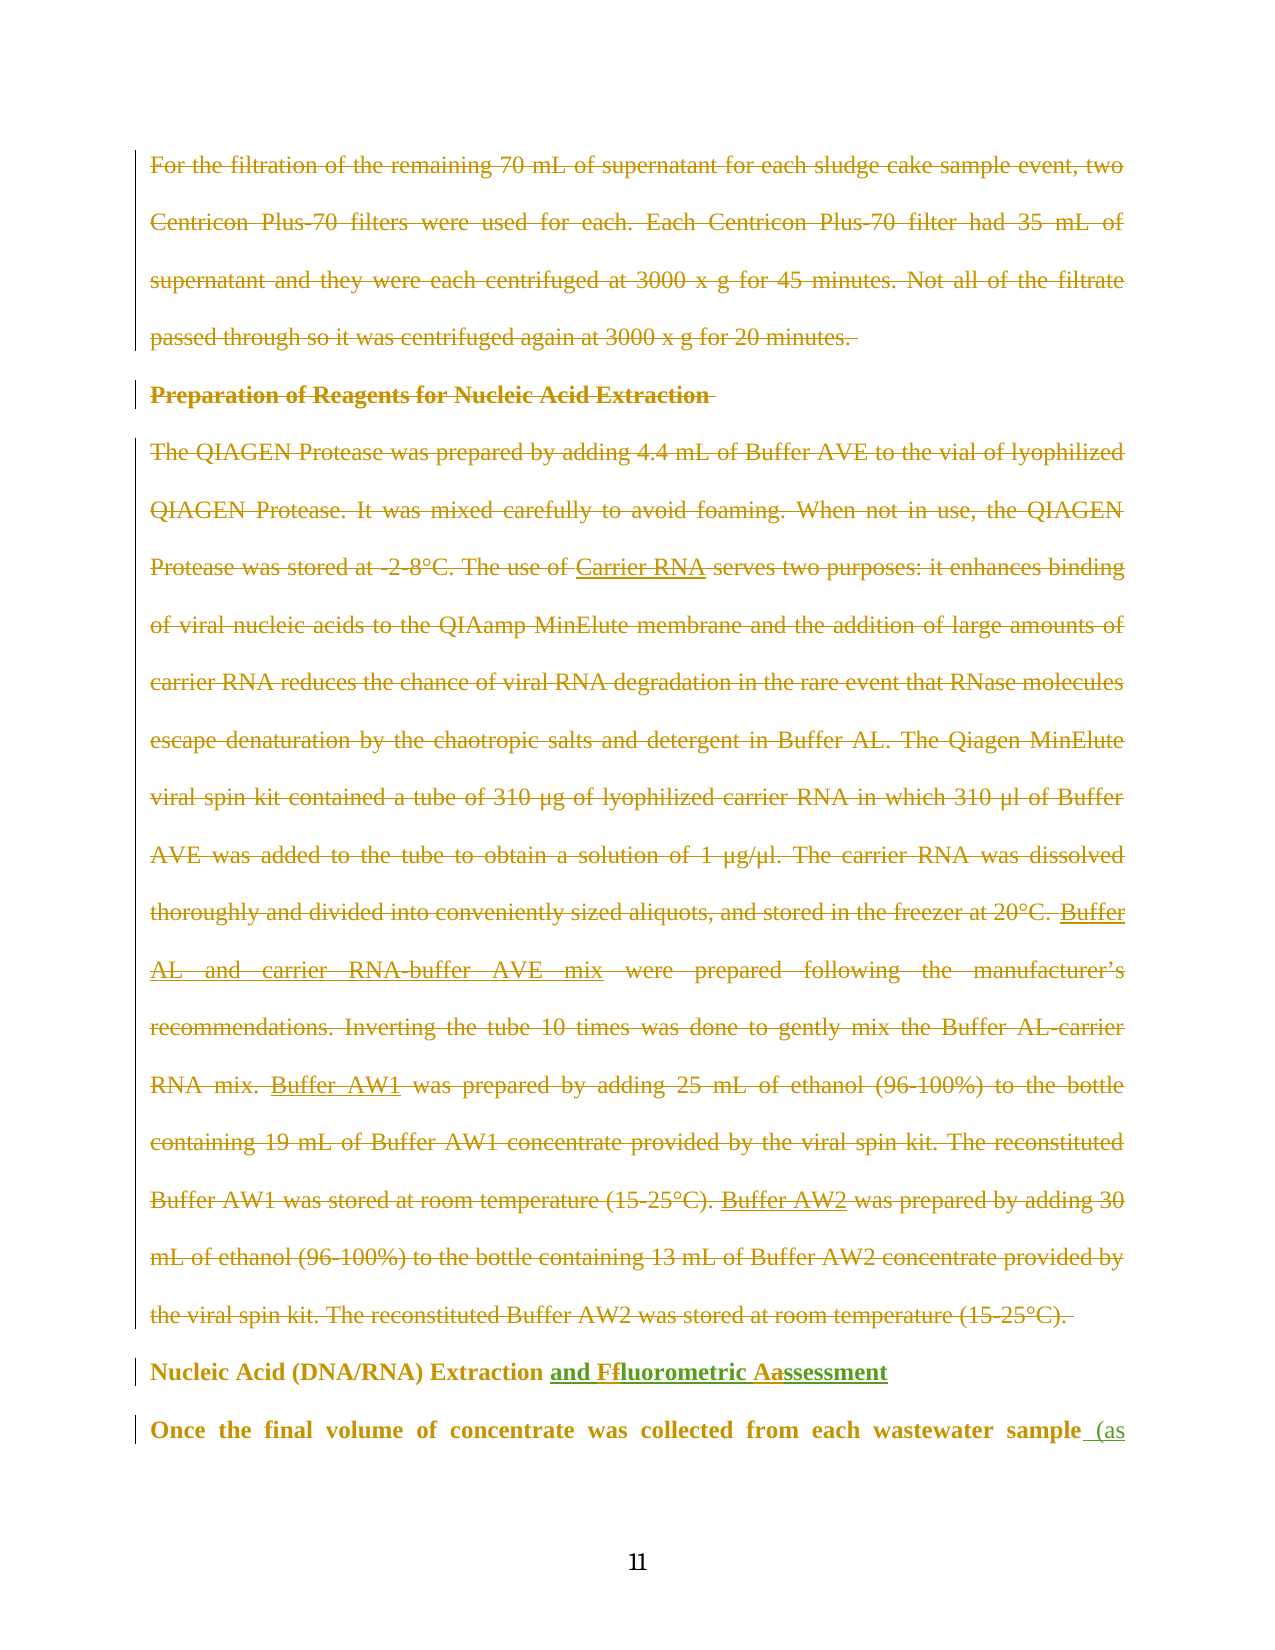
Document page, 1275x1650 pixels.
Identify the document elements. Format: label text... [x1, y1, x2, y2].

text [150, 1415, 1125, 1444]
text Nucleic Acid (DNA/RNA) Extraction [150, 1357, 1125, 1386]
